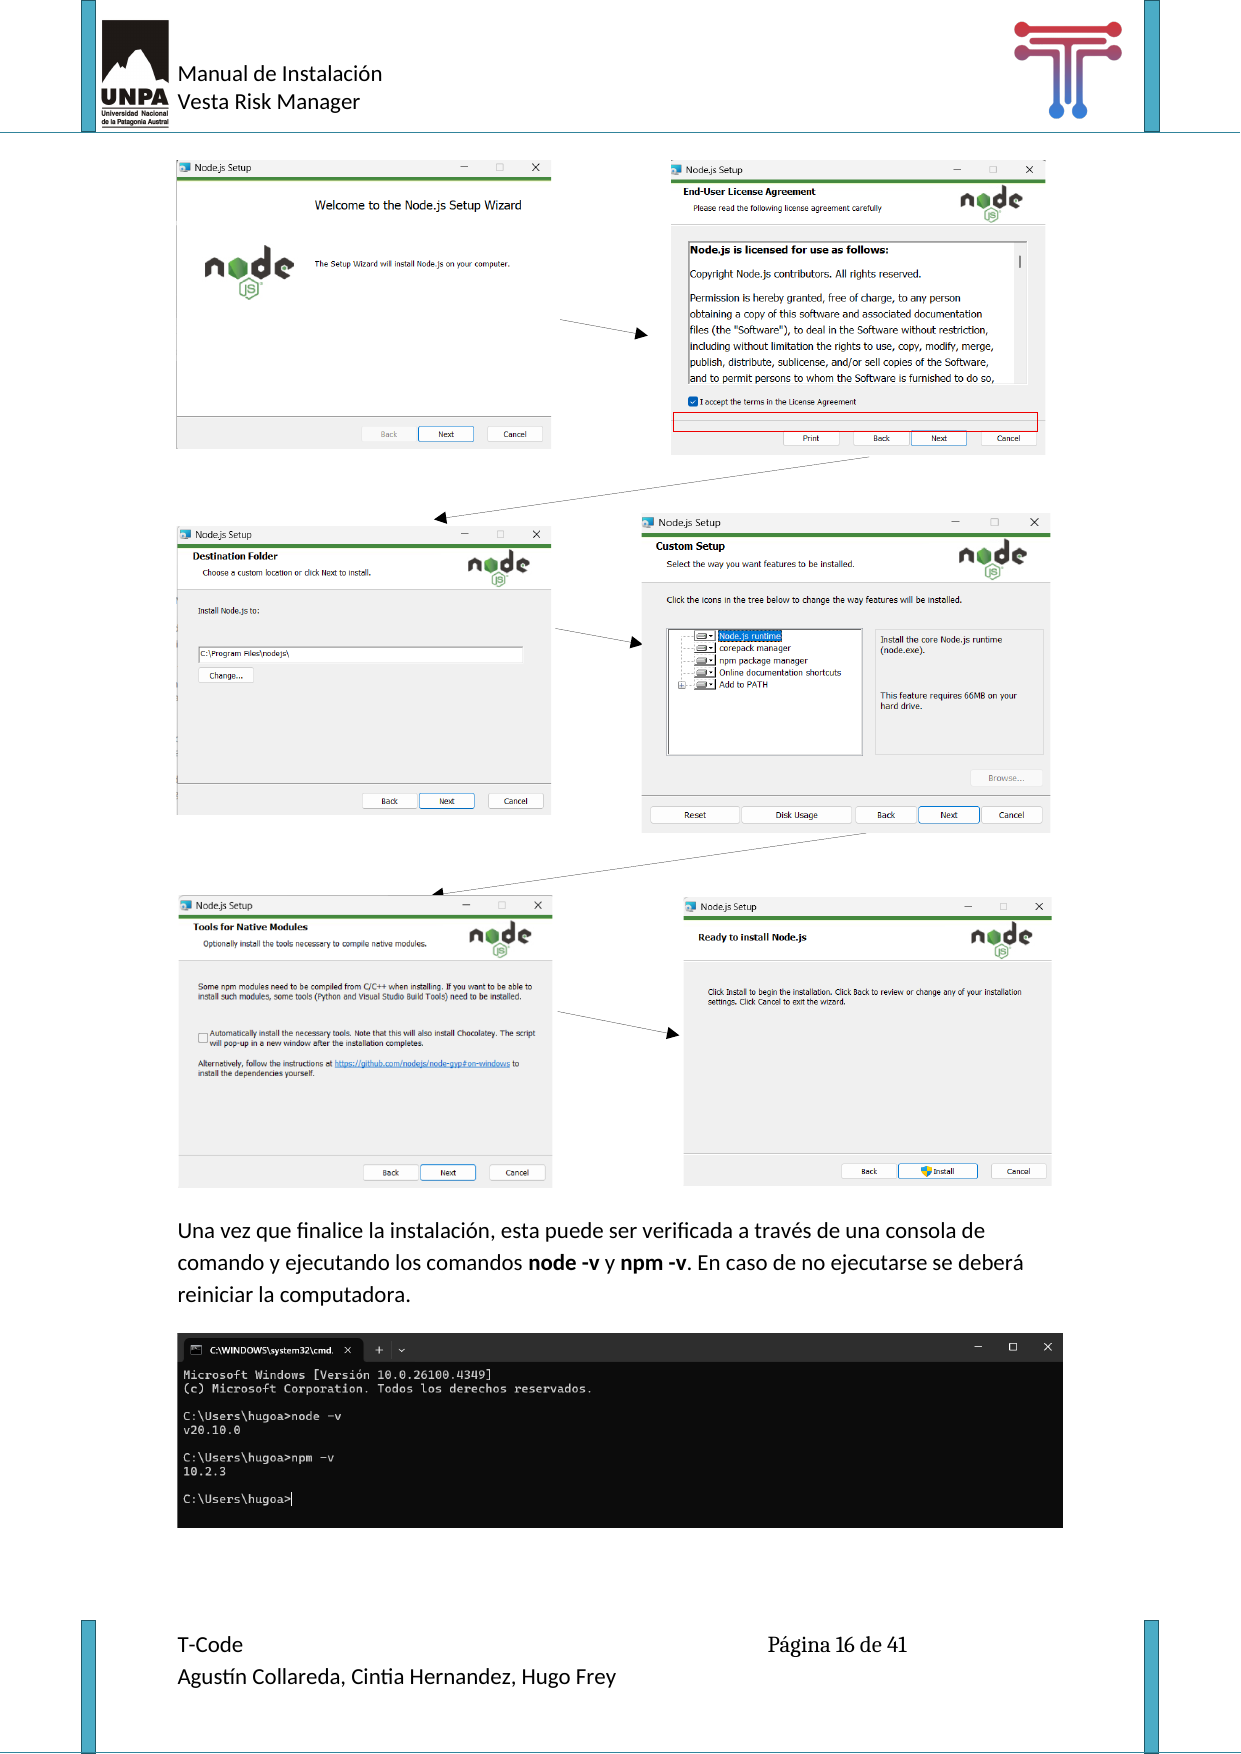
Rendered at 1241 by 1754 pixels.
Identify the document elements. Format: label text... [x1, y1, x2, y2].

picture [670, 160, 1046, 454]
picture [100, 18, 170, 129]
picture [1013, 18, 1123, 121]
picture [177, 1333, 1063, 1528]
picture [177, 895, 553, 1187]
picture [682, 897, 1052, 1186]
picture [176, 160, 552, 449]
picture [641, 513, 1050, 833]
text Una vez que finalice la instalación, esta puede ser verificada a través de una consola de comando y ejecutando los comandos node -v y npm -v. En caso de no ejecutarse se deberá reiniciar la computadora. [177, 1216, 1063, 1308]
picture [176, 526, 551, 814]
